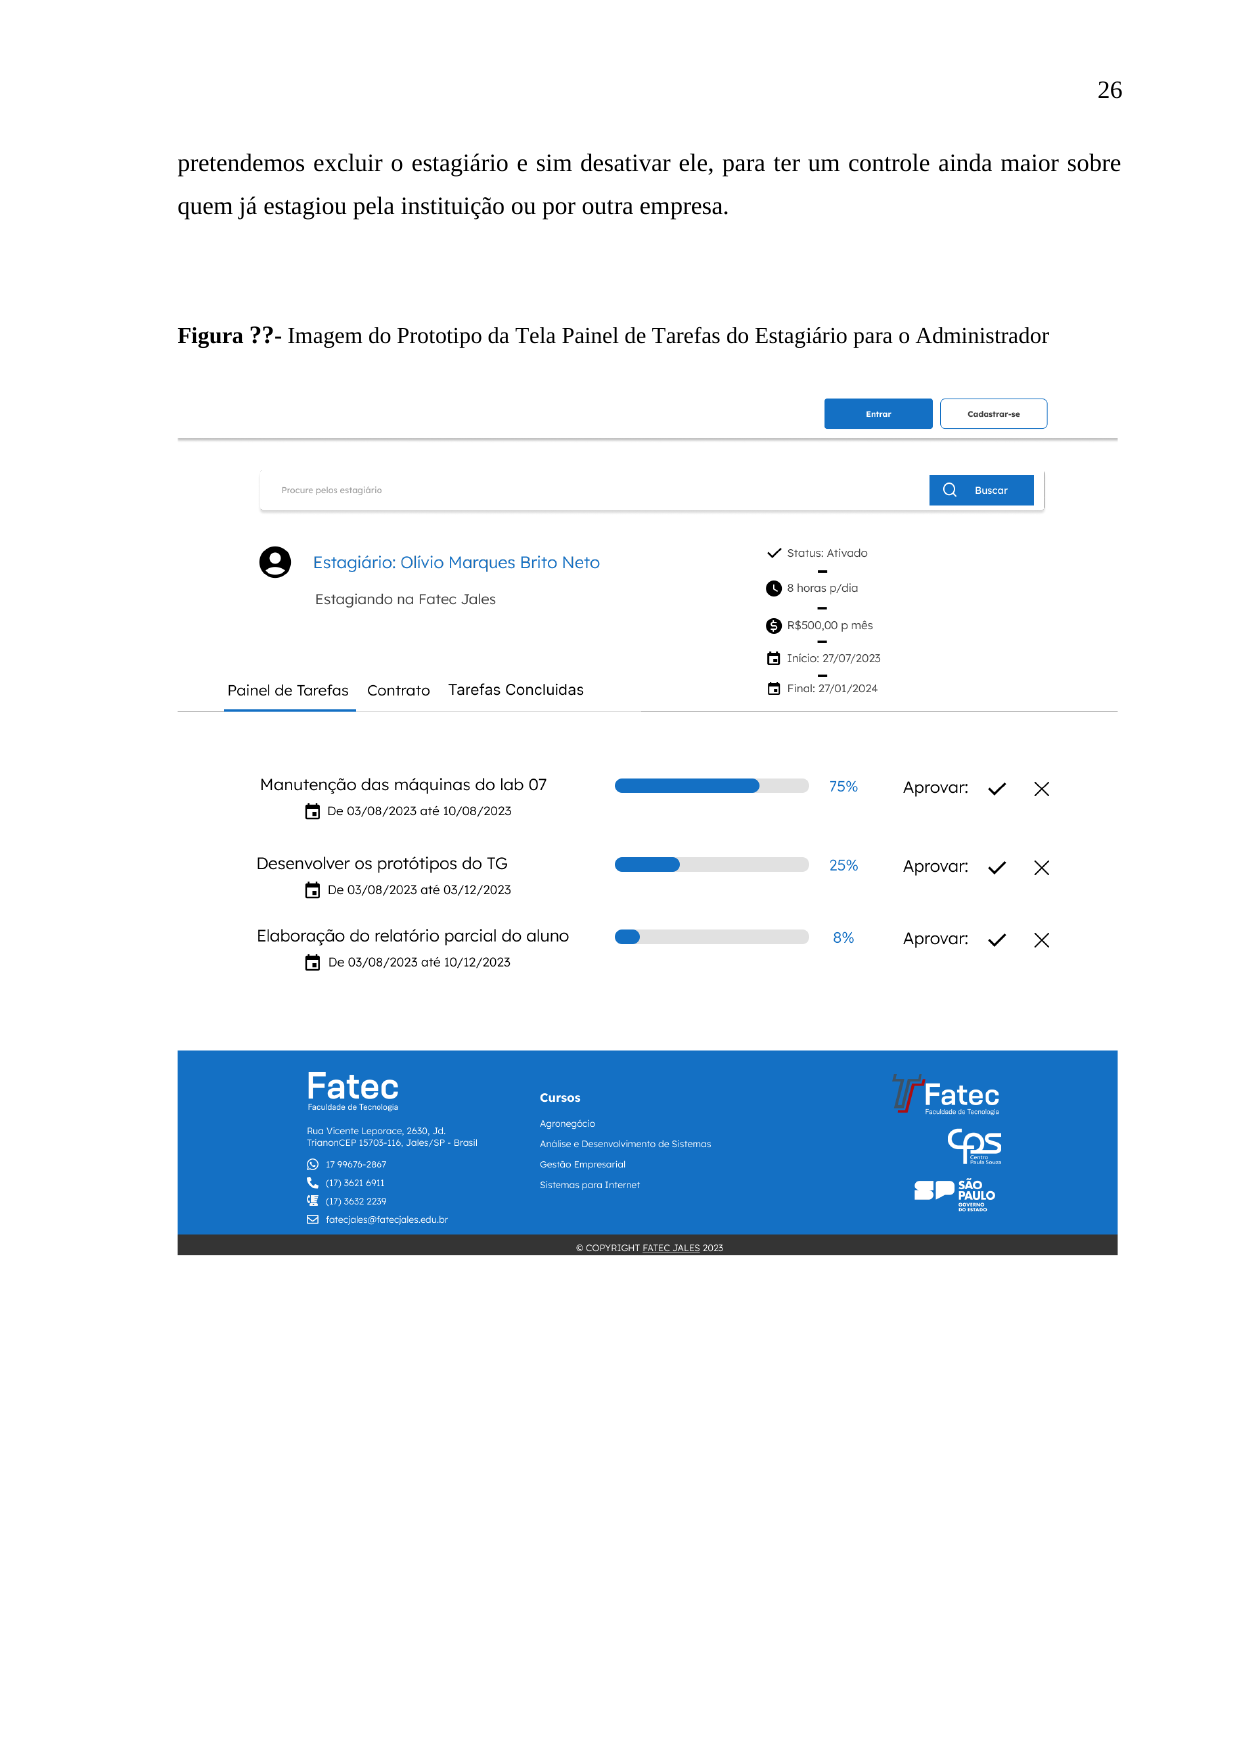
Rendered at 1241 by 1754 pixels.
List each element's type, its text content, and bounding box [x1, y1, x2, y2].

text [177, 148, 1122, 219]
picture [177, 386, 1117, 1254]
text Figura ??- Imagem do Prototipo da Tela Painel de Tarefas do Estagiário para o Administrador [177, 320, 1122, 349]
